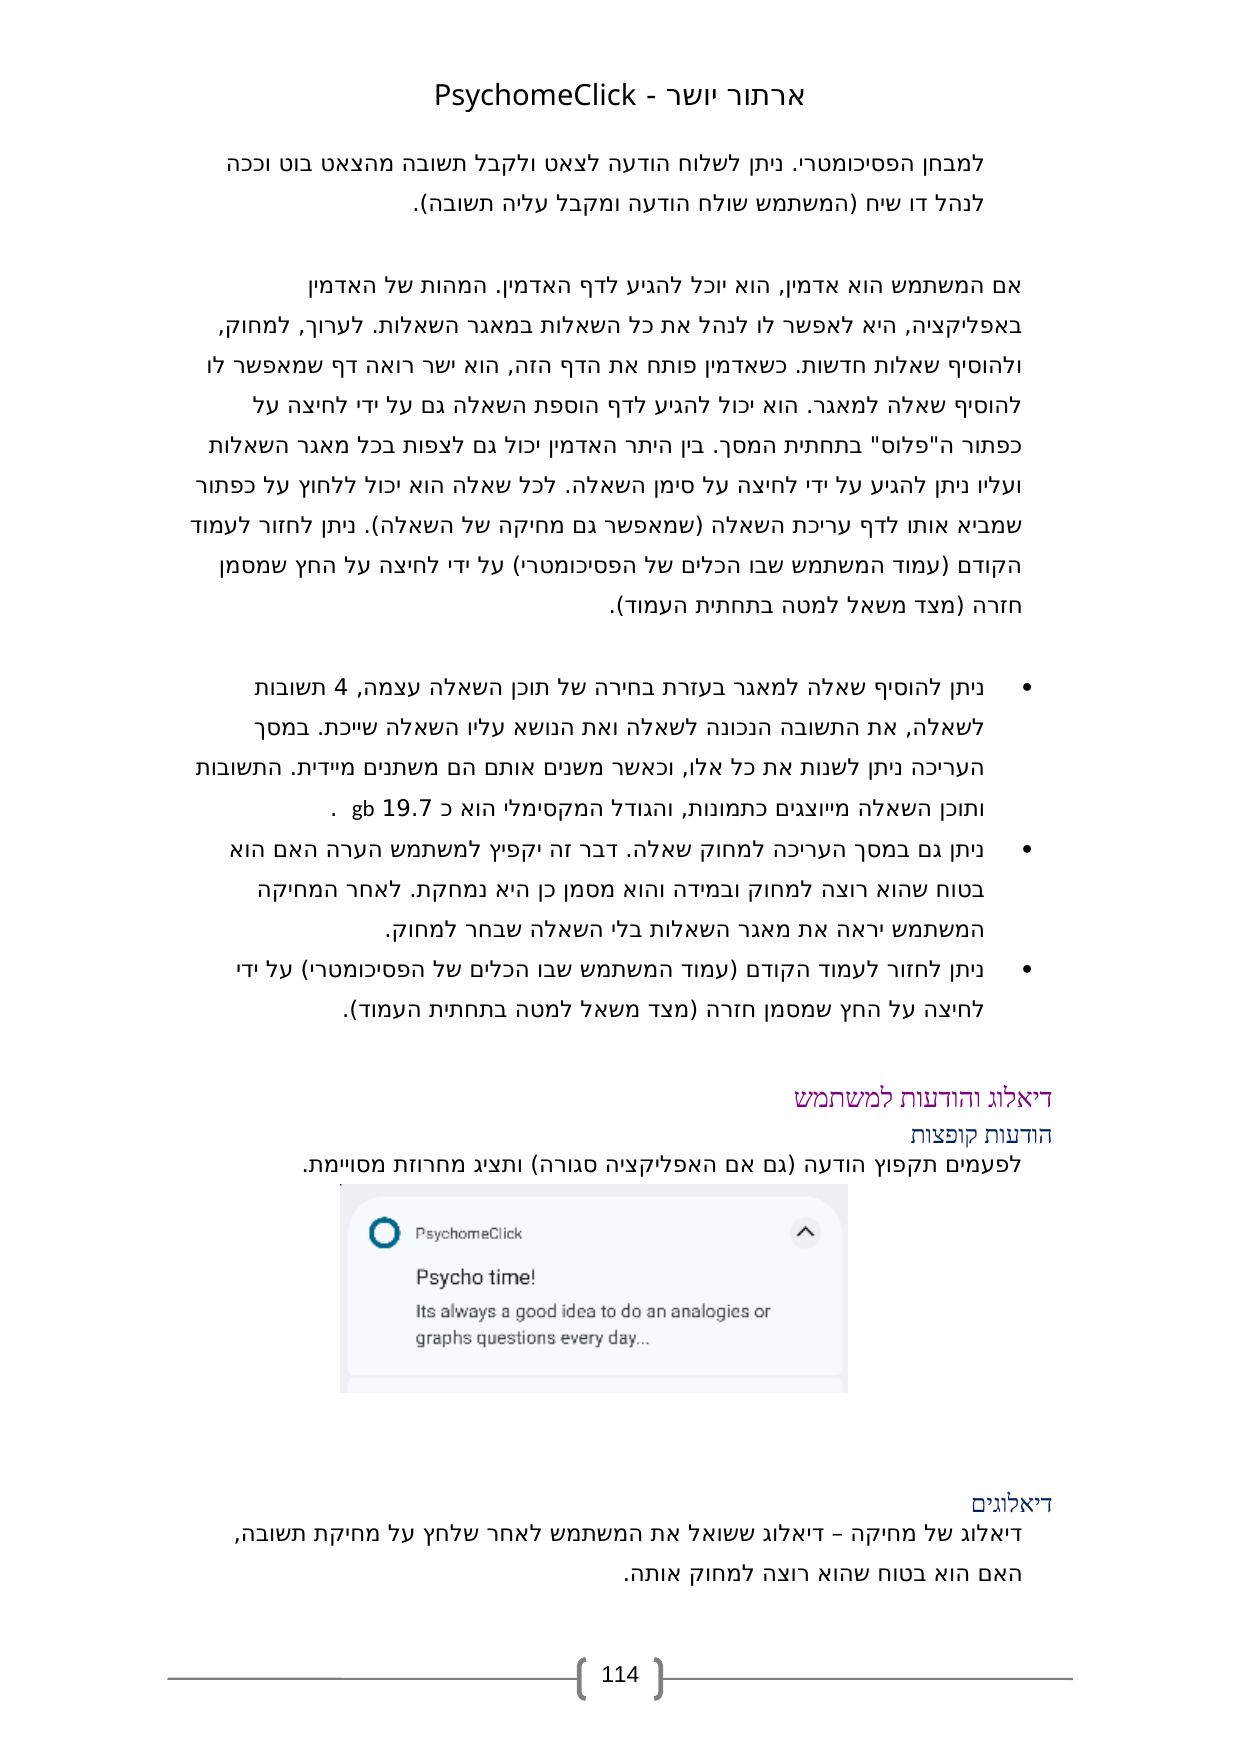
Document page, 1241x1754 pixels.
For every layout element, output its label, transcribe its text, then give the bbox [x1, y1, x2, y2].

list ניתן לחזור לעמוד הקודם (עמוד המשתמש שבו הכלים של הפסיכומטרי) על ידי לחיצה על החץ שמסמן חזרה (מצד משאל למטה בתחתית העמוד). [187, 956, 1023, 1023]
list ניתן להוסיף שאלה למאגר בעזרת בחירה של תוכן השאלה עצמה, 4 תשובות לשאלה, את התשובה הנכונה לשאלה ואת הנושא עליו השאלה שייכת. במסך העריכה ניתן לשנות את כל אלו, וכאשר משנים אותם הם משתנים מיידית. התשובות ותוכן השאלה מייוצגים כתמונות, והגודל המקסימלי הוא כ 19.7 gb . [187, 674, 1023, 822]
text לפעמים תקפוץ הודעה (גם אם האפליקציה סגורה) ותציג מחרוזת מסויימת. [187, 1151, 1023, 1177]
subtitle דיאלוג והודעות למשתמש [187, 1082, 1053, 1113]
text אם המשתמש הוא אדמין, הוא יוכל להגיע לדף האדמין. המהות של האדמין באפליקציה, היא לאפשר לו לנהל את כל השאלות במאגר השאלות. לערוך, למחוק, ולהוסיף שאלות חדשות. כשאדמין פותח את הדף הזה, הוא ישר רואה דף שמאפשר לו להוסיף שאלה למאגר. הוא יכול להגיע לדף הוספת השאלה גם על ידי לחיצה על כפתור ה"פלוס" בתחתית המסך. בין היתר האדמין יכול גם לצפות בכל מאגר השאלות ועליו ניתן להגיע על ידי לחיצה על סימן השאלה. לכל שאלה הוא יכול ללחוץ על כפתור שמביא אותו לדף עריכת השאלה (שמאפשר גם מחיקה של השאלה). ניתן לחזור לעמוד הקודם (עמוד המשתמש שבו הכלים של הפסיכומטרי) על ידי לחיצה על החץ שמסמן חזרה (מצד משאל למטה בתחתית העמוד). [187, 272, 1023, 619]
list ניתן גם במסך העריכה למחוק שאלה. דבר זה יקפיץ למשתמש הערה האם הוא בטוח שהוא רוצה למחוק ובמידה והוא מסמן כן היא נמחקת. לאחר המחיקה המשתמש יראה את מאגר השאלות בלי השאלה שבחר למחוק. [187, 836, 1023, 943]
text דיאלוג של מחיקה – דיאלוג ששואל את המשתמש לאחר שלחץ על מחיקת תשובה, האם הוא בטוח שהוא רוצה למחוק אותה. [187, 1520, 1023, 1587]
subtitle הודעות קופצות [187, 1120, 1053, 1148]
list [187, 150, 1023, 217]
picture [340, 1184, 848, 1393]
subtitle דיאלוגים [187, 1489, 1053, 1518]
